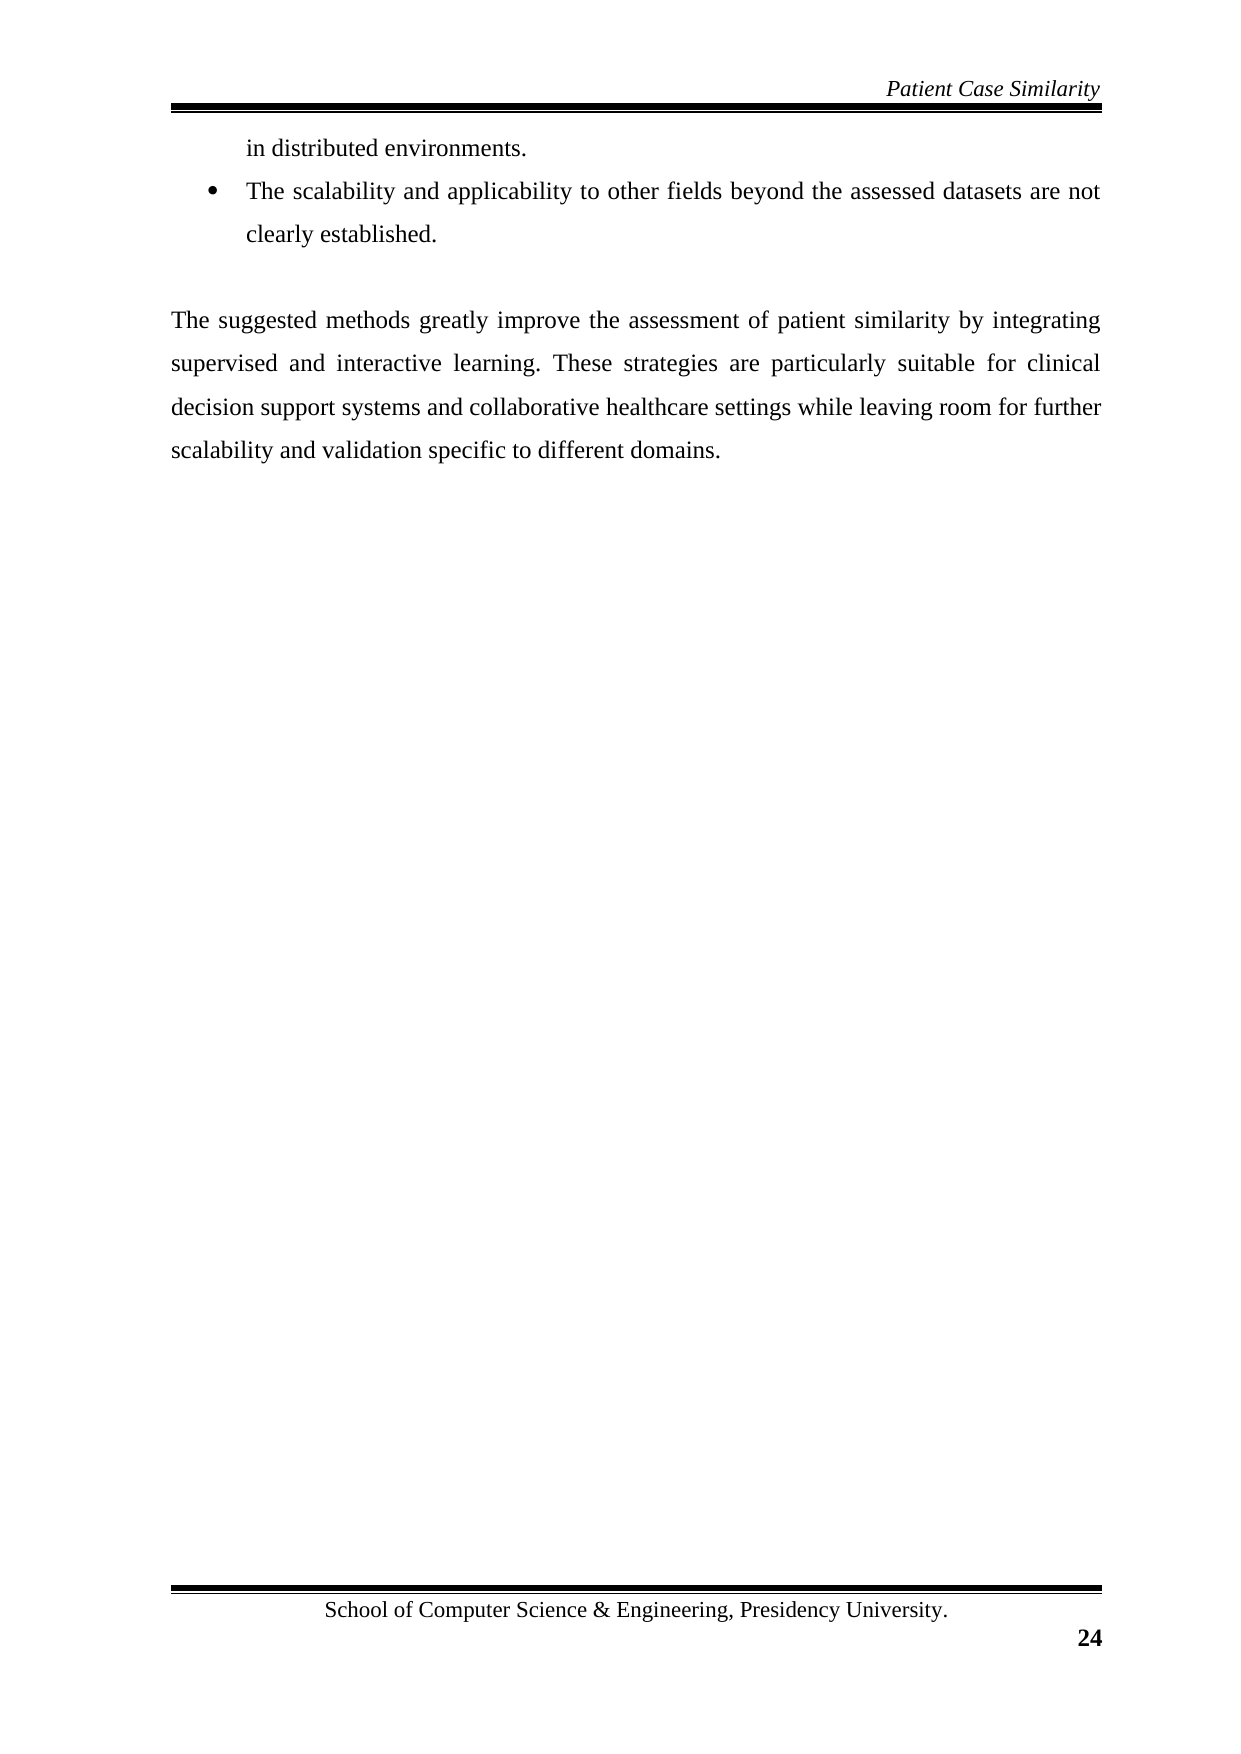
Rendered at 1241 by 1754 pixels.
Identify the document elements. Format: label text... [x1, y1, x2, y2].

list The scalability and applicability to other fields beyond the assessed datasets are not clearly established. [208, 176, 1102, 248]
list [208, 133, 1102, 162]
text The suggested methods greatly improve the assessment of patient similarity by integrating supervised and interactive learning. These strategies are particularly suitable for clinical decision support systems and collaborative healthcare settings while leaving room for further scalability and validation specific to different domains. [171, 305, 1102, 463]
